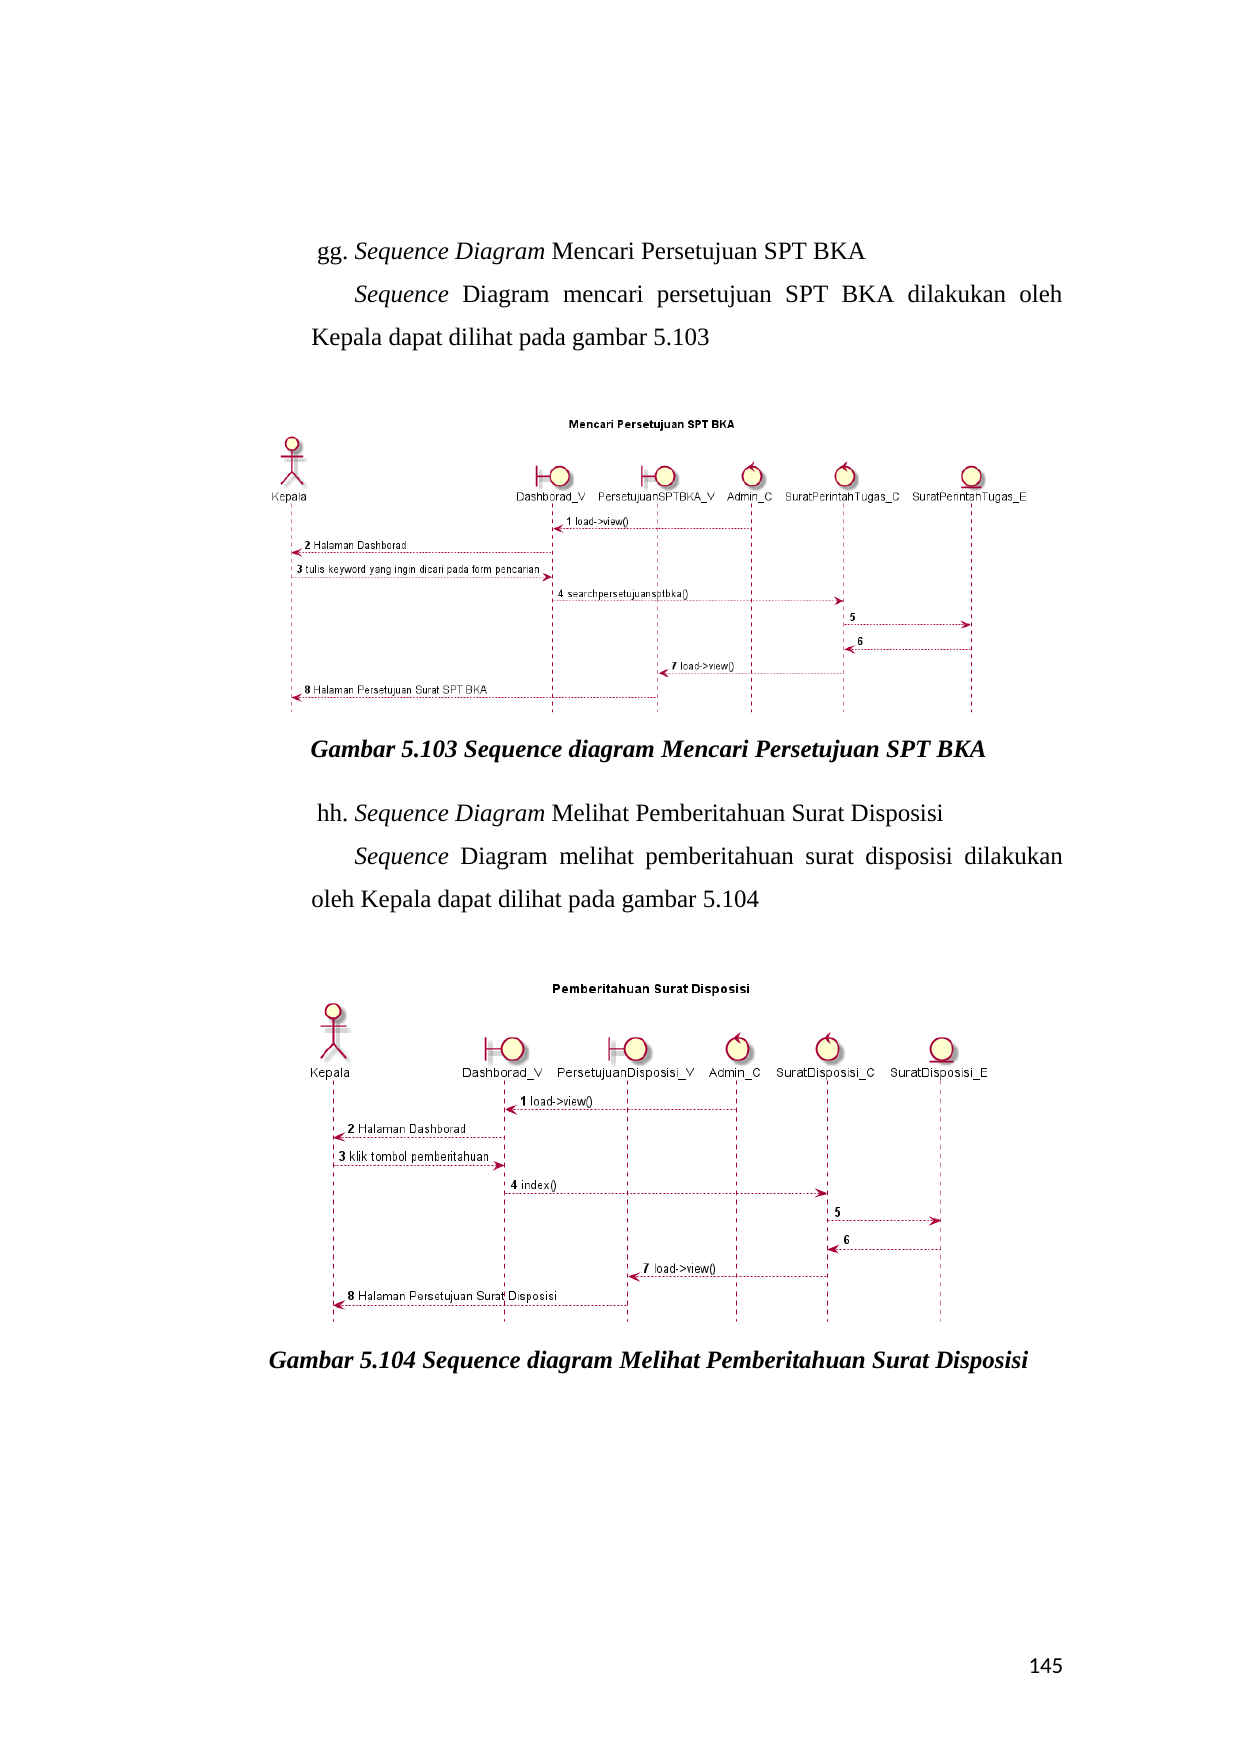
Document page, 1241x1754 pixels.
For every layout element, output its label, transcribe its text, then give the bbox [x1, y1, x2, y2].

picture [302, 970, 997, 1331]
list Sequence Diagram Melihat Pemberitahuan Surat Disposisi [317, 798, 1063, 826]
picture [265, 408, 1034, 720]
list Sequence Diagram mencari persetujuan SPT BKA dilakukan oleh Kepala dapat dilihat pada gambar 5.103 [311, 279, 1063, 351]
text Gambar 5.103 Sequence diagram Mencari Persetujuan SPT BKA [236, 734, 1063, 762]
list Sequence Diagram Mencari Persetujuan SPT BKA [317, 236, 1063, 265]
list Sequence Diagram melihat pemberitahuan surat disposisi dilakukan oleh Kepala dapat dilihat pada gambar 5.104 [311, 841, 1063, 913]
text Gambar 5.104 Sequence diagram Melihat Pemberitahuan Surat Disposisi [236, 1345, 1063, 1374]
